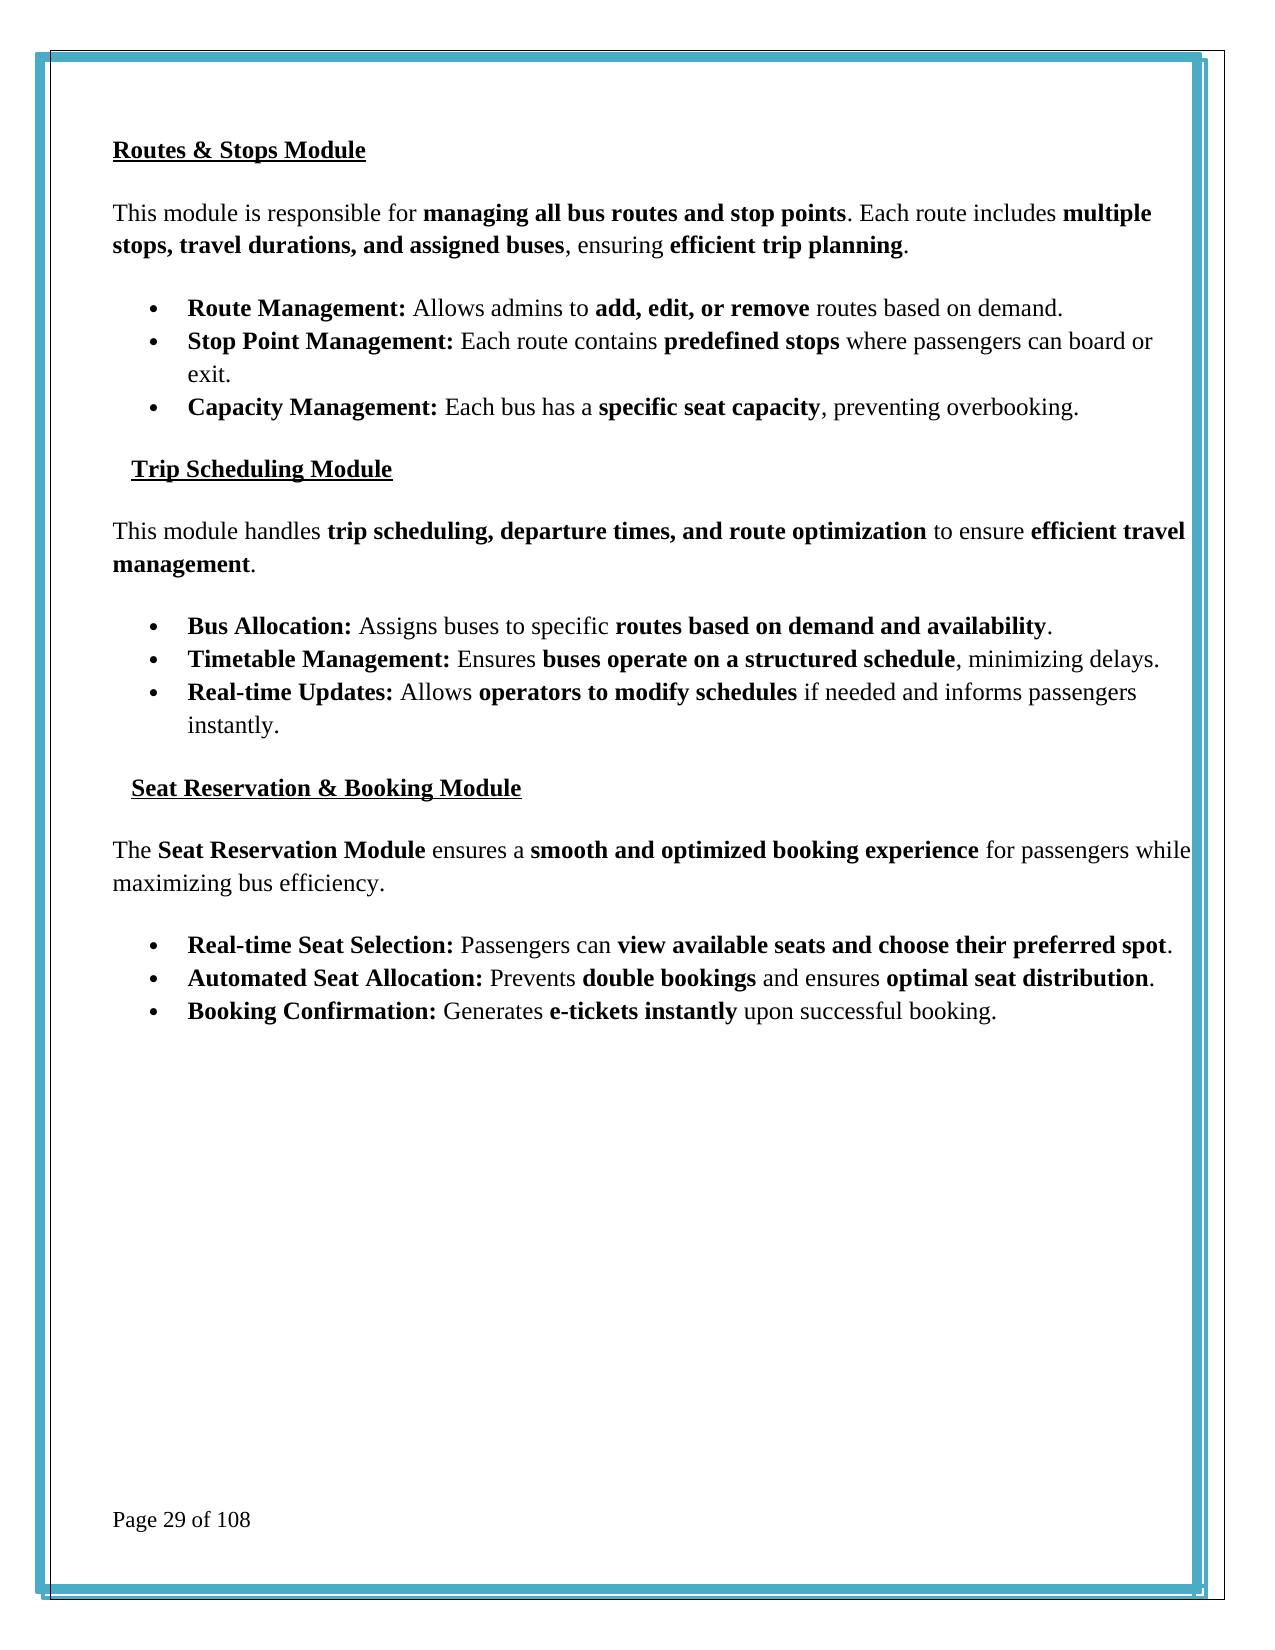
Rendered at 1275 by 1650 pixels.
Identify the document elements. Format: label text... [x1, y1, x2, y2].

subtitle Routes & Stops Module [112, 135, 1200, 164]
text This module handles trip scheduling, departure times, and route optimization to ensure efficient travel management. [112, 516, 1200, 578]
list Bus Allocation: Assigns buses to specific routes based on demand and availability. [150, 611, 1200, 640]
subtitle Trip Scheduling Module [131, 454, 1200, 483]
list Stop Point Management: Each route contains predefined stops where passengers can board or exit. [150, 326, 1200, 388]
text This module is responsible for managing all bus routes and stop points. Each route includes multiple stops, travel durations, and assigned buses, ensuring efficient trip planning. [112, 198, 1200, 259]
list Automated Seat Allocation: Prevents double bookings and ensures optimal seat distribution. [150, 963, 1200, 992]
list Booking Confirmation: Generates e-tickets instantly upon successful booking. [150, 996, 1200, 1025]
list Capacity Management: Each bus has a specific seat capacity, preventing overbooking. [150, 392, 1200, 421]
list Real-time Seat Selection: Passengers can view available seats and choose their preferred spot. [150, 930, 1200, 959]
list Route Management: Allows admins to add, edit, or remove routes based on demand. [150, 293, 1200, 322]
list Real-time Updates: Allows operators to modify schedules if needed and informs passengers instantly. [150, 677, 1200, 739]
list Timetable Management: Ensures buses operate on a structured schedule, minimizing delays. [150, 644, 1200, 673]
subtitle Seat Reservation & Booking Module [131, 773, 1200, 801]
text The Seat Reservation Module ensures a smooth and optimized booking experience for passengers while maximizing bus efficiency. [112, 835, 1200, 897]
